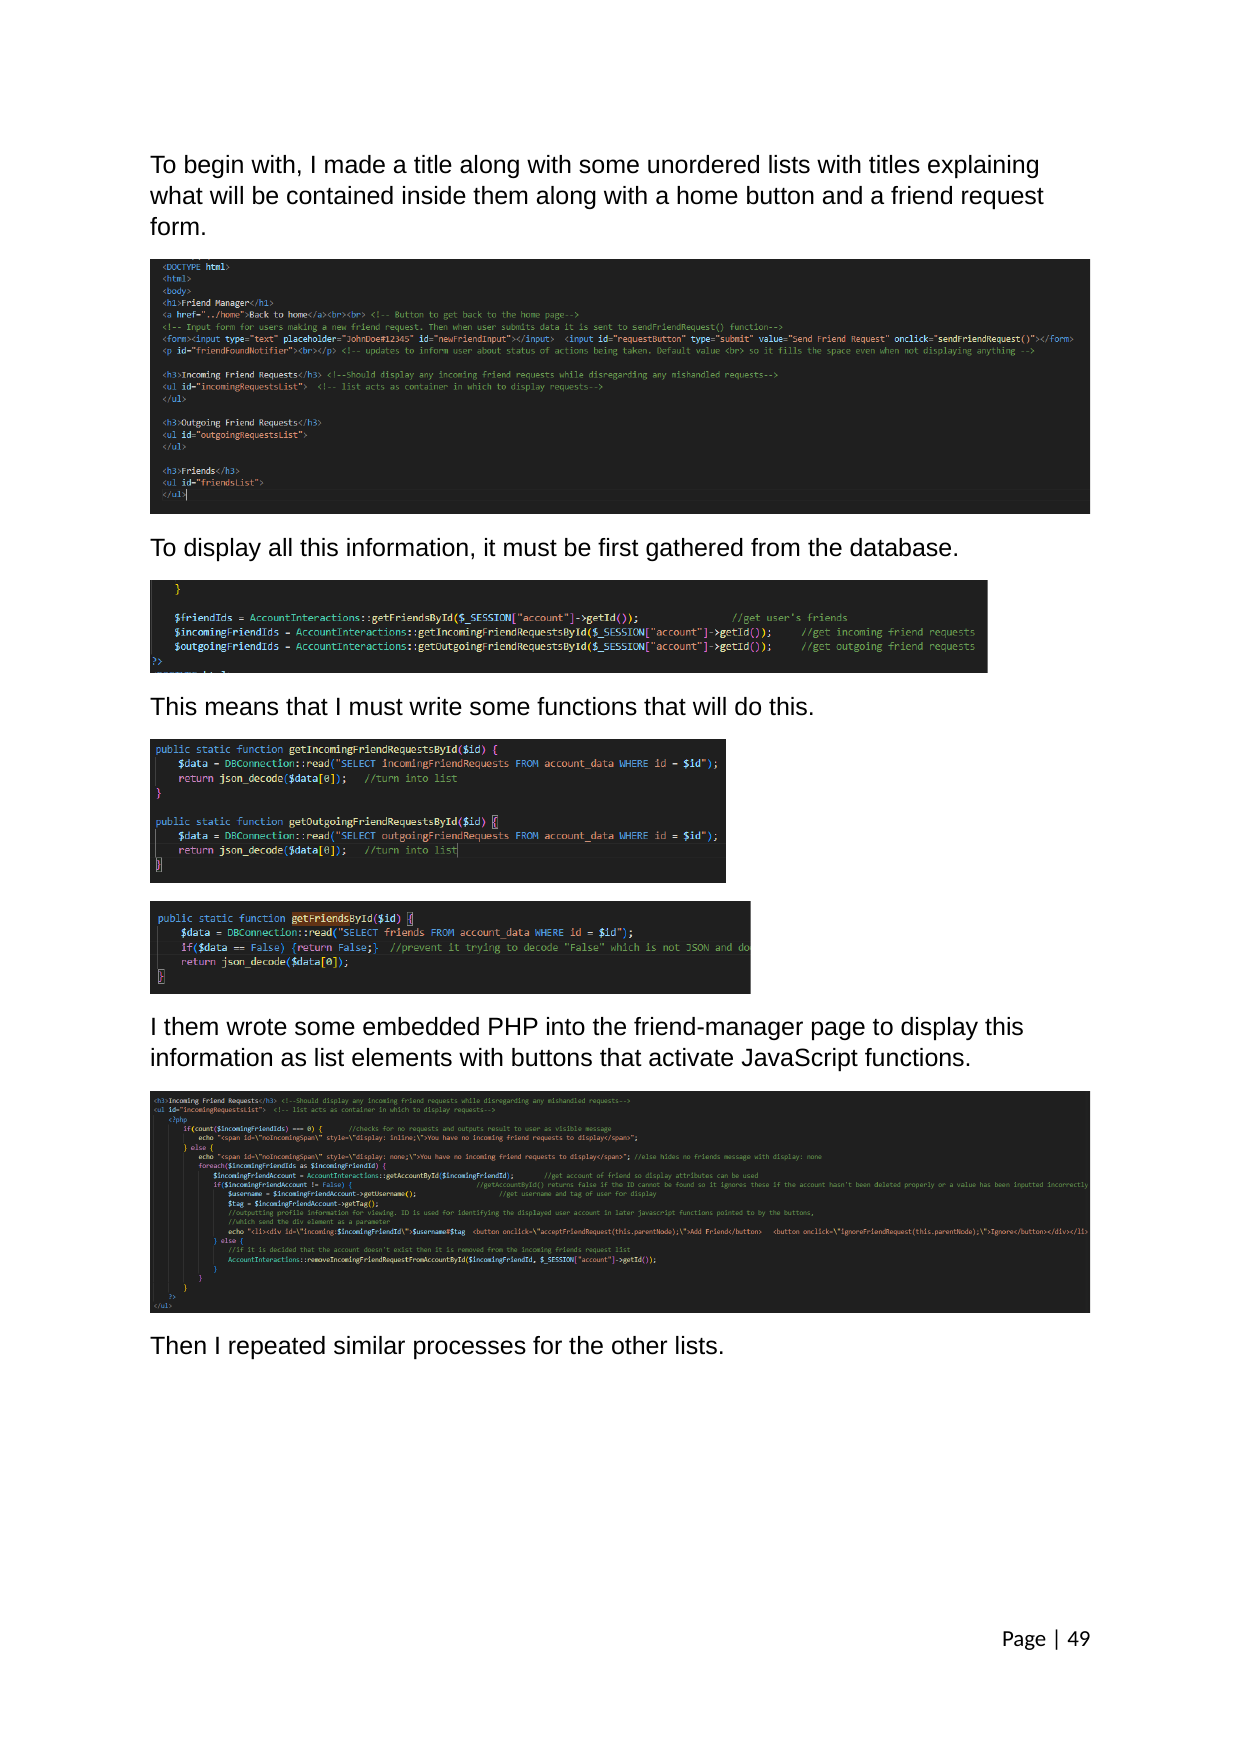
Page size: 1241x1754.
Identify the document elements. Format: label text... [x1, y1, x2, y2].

text To display all this information, it must be first gathered from the database. [150, 533, 1090, 562]
picture [150, 901, 751, 994]
picture [150, 1091, 1091, 1313]
text Then I repeated similar processes for the other lists. [150, 1331, 1090, 1360]
text I them wrote some embedded PHP into the friend-manager page to display this information as list elements with buttons that activate JavaScript functions. [150, 1012, 1090, 1072]
text This means that I must write some functions that will do this. [150, 692, 1090, 720]
picture [150, 739, 726, 883]
picture [150, 259, 1091, 514]
text To begin with, I made a title along with some unordered lists with titles explaining what will be contained inside them along with a home button and a friend request form. [150, 150, 1090, 241]
picture [150, 580, 988, 673]
